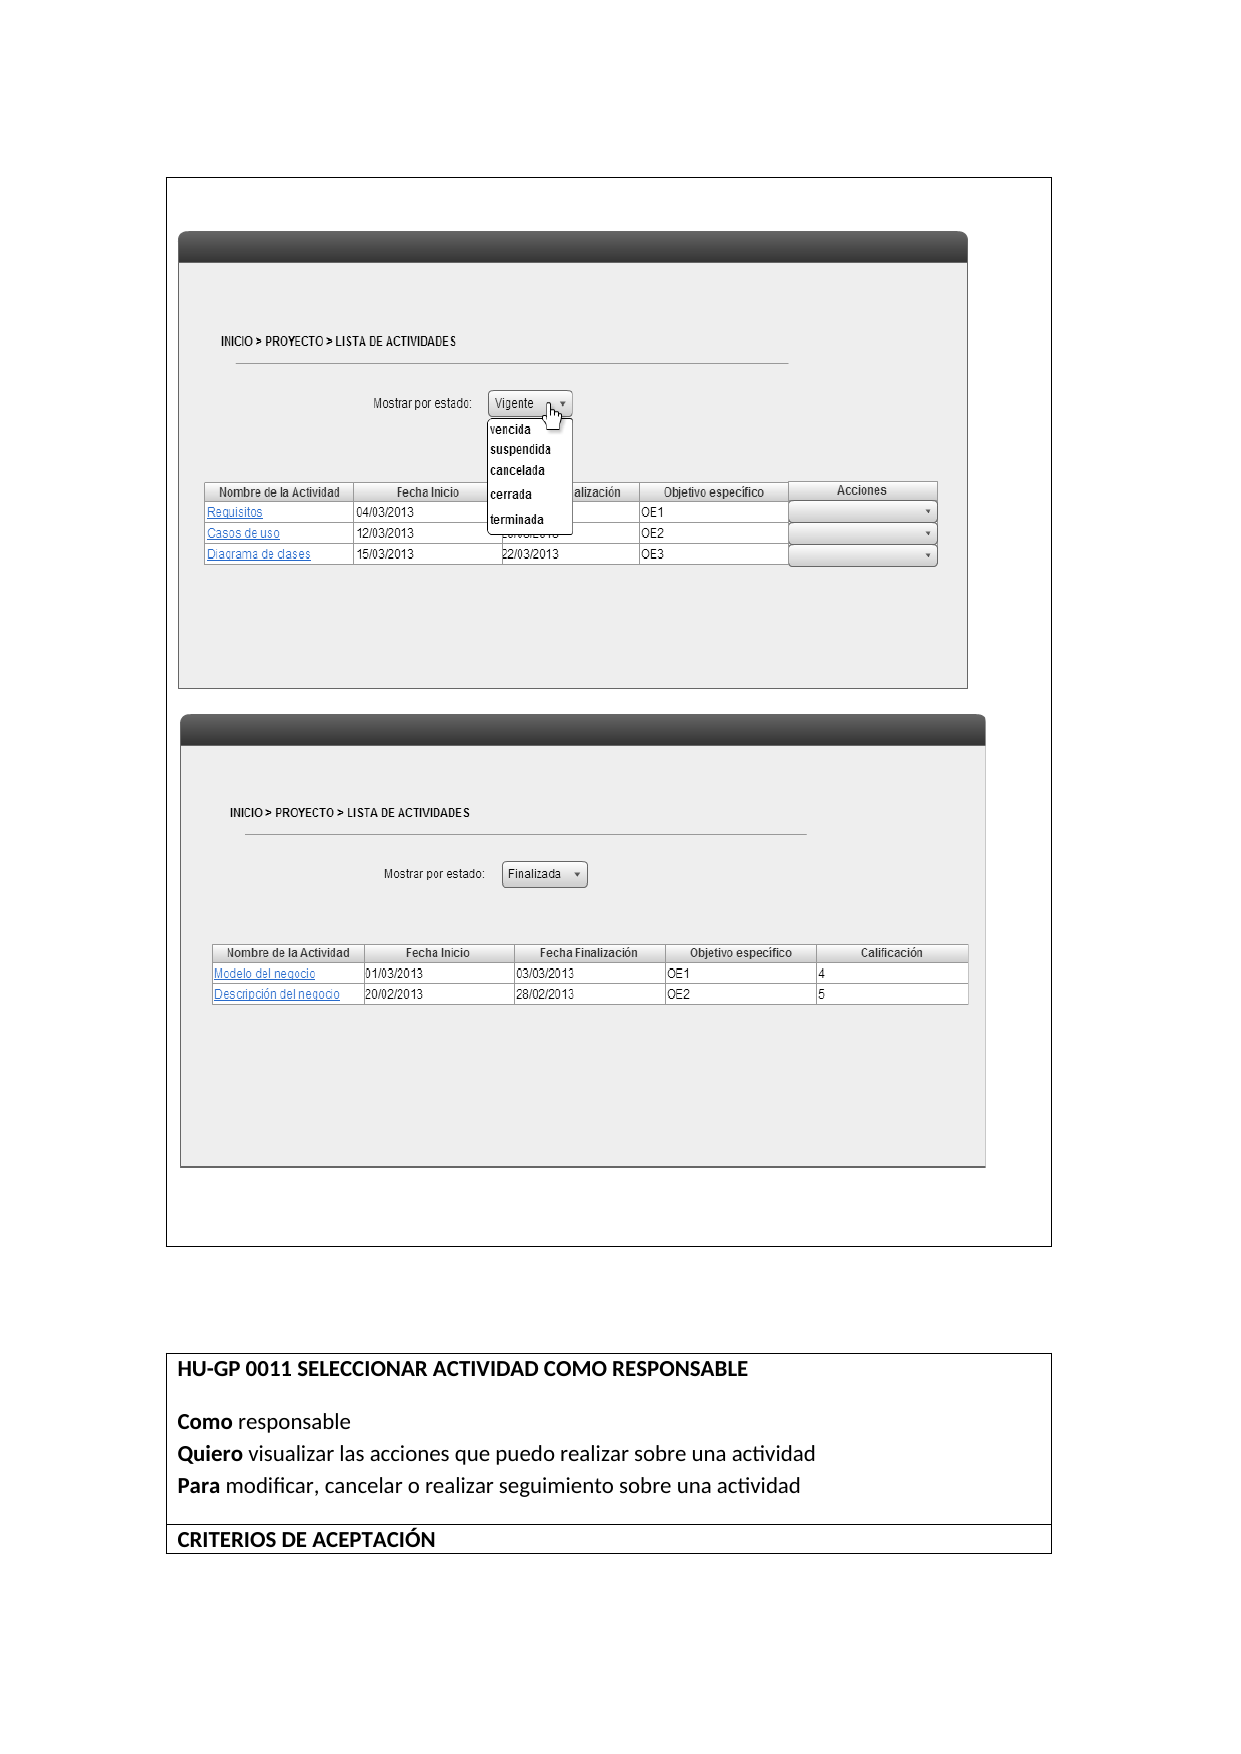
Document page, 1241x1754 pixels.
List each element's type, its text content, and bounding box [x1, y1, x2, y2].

table_cell PROTOTIPO [167, 178, 1051, 1246]
picture [177, 231, 969, 689]
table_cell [167, 1525, 1051, 1553]
picture [177, 714, 986, 1168]
table_header HU-GP 0011 SELECCIONAR ACTIVIDAD COMO RESPONSABLE Como responsable Quiero visualizar las acciones que puedo realizar sobre una actividad Para modificar, cancelar o realizar seguimiento sobre una actividad [167, 1354, 1051, 1524]
